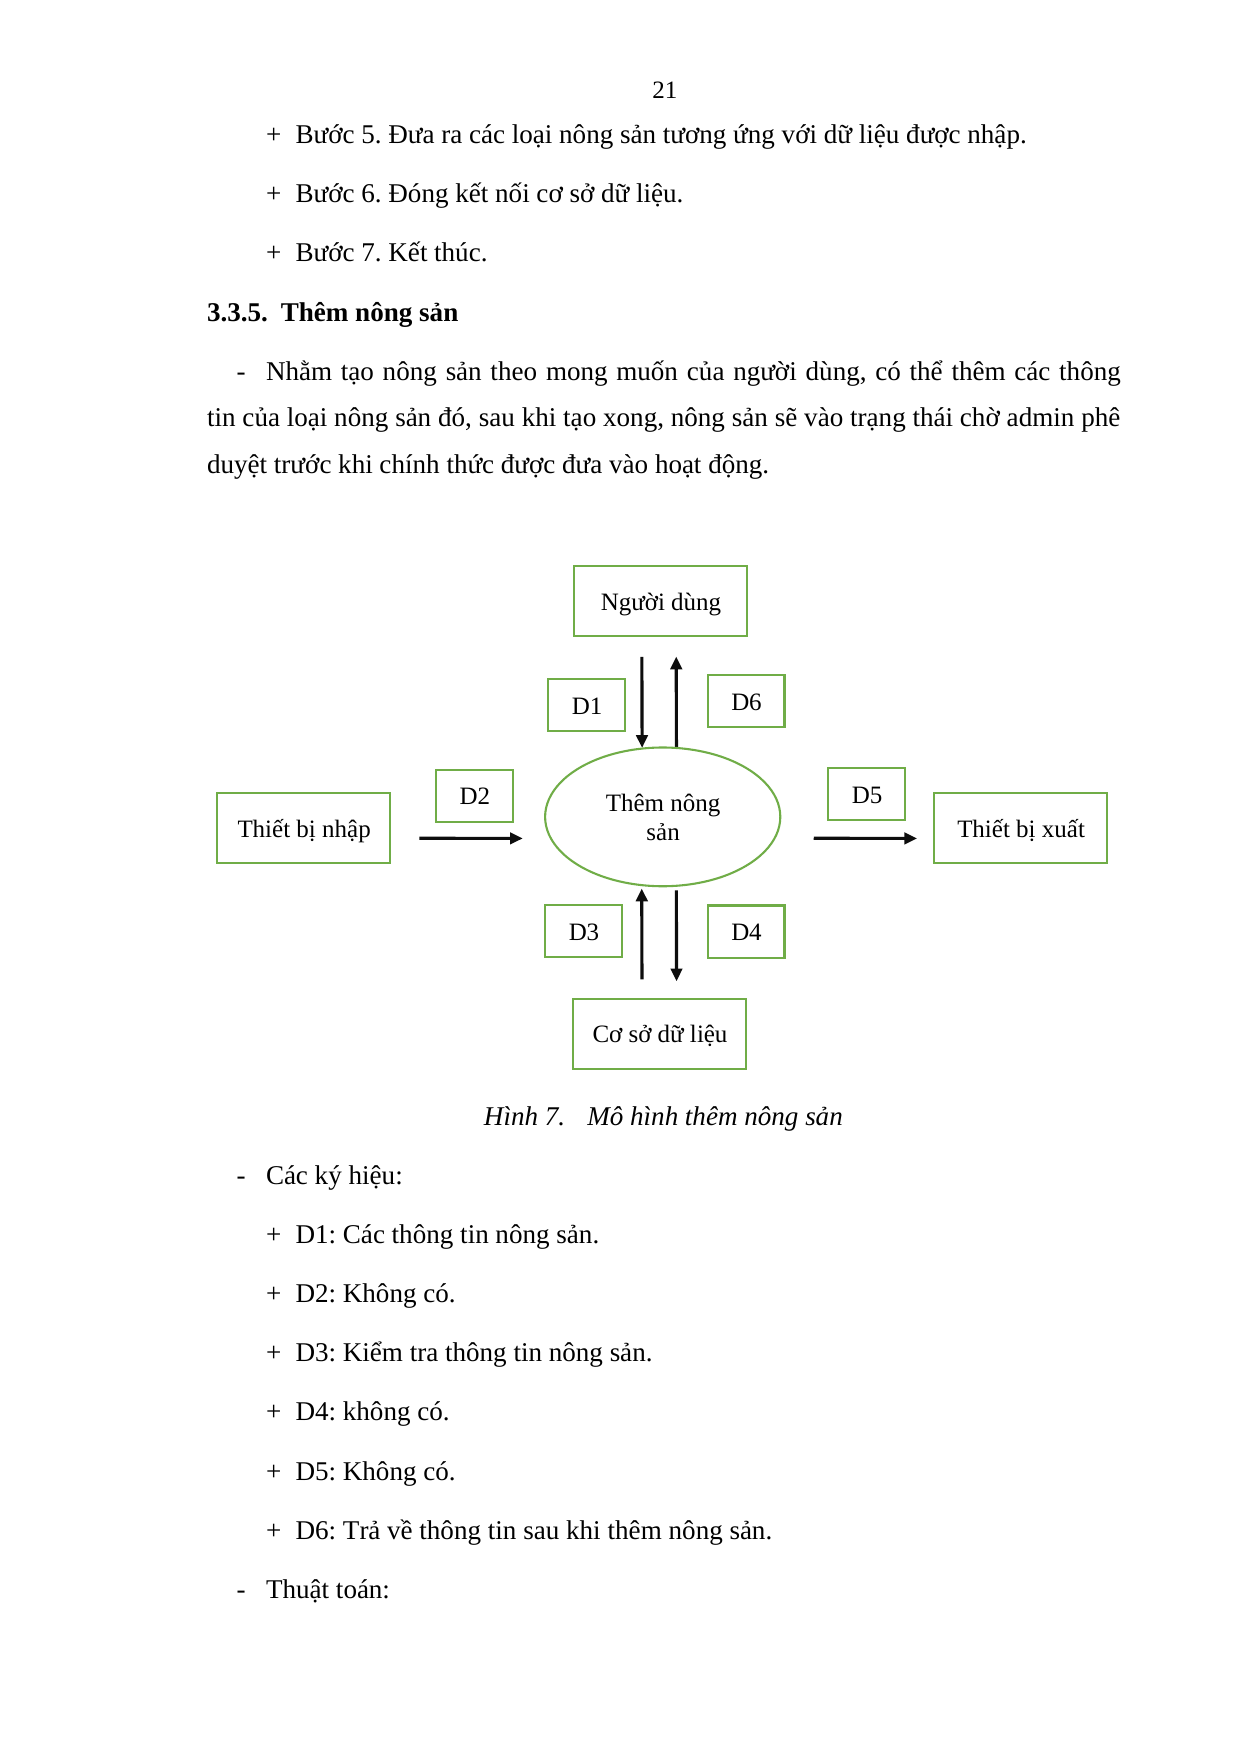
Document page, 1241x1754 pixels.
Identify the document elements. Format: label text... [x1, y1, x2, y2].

list D2: Không có. [222, 1277, 1122, 1308]
list Thuật toán: [207, 1573, 1122, 1604]
text Mô hình thêm nông sản [207, 1100, 1122, 1131]
list D6: Trả về thông tin sau khi thêm nông sản. [222, 1514, 1122, 1545]
list Các ký hiệu: [207, 1159, 1122, 1190]
list Bước 6. Đóng kết nối cơ sở dữ liệu. [222, 177, 1122, 208]
list D4: không có. [222, 1396, 1122, 1427]
list D3: Kiểm tra thông tin nông sản. [222, 1336, 1122, 1367]
list Bước 5. Đưa ra các loại nông sản tương ứng với dữ liệu được nhập. [222, 118, 1122, 149]
list D1: Các thông tin nông sản. [222, 1218, 1122, 1249]
list Bước 7. Kết thúc. [222, 236, 1122, 268]
subtitle Thêm nông sản [207, 296, 1122, 327]
list D5: Không có. [222, 1455, 1122, 1486]
list Nhằm tạo nông sản theo mong muốn của người dùng, có thể thêm các thông tin của loại nông sản đó, sau khi tạo xong, nông sản sẽ vào trạng thái chờ admin phê duyệt trước khi chính thức được đưa vào hoạt động. [207, 355, 1122, 479]
